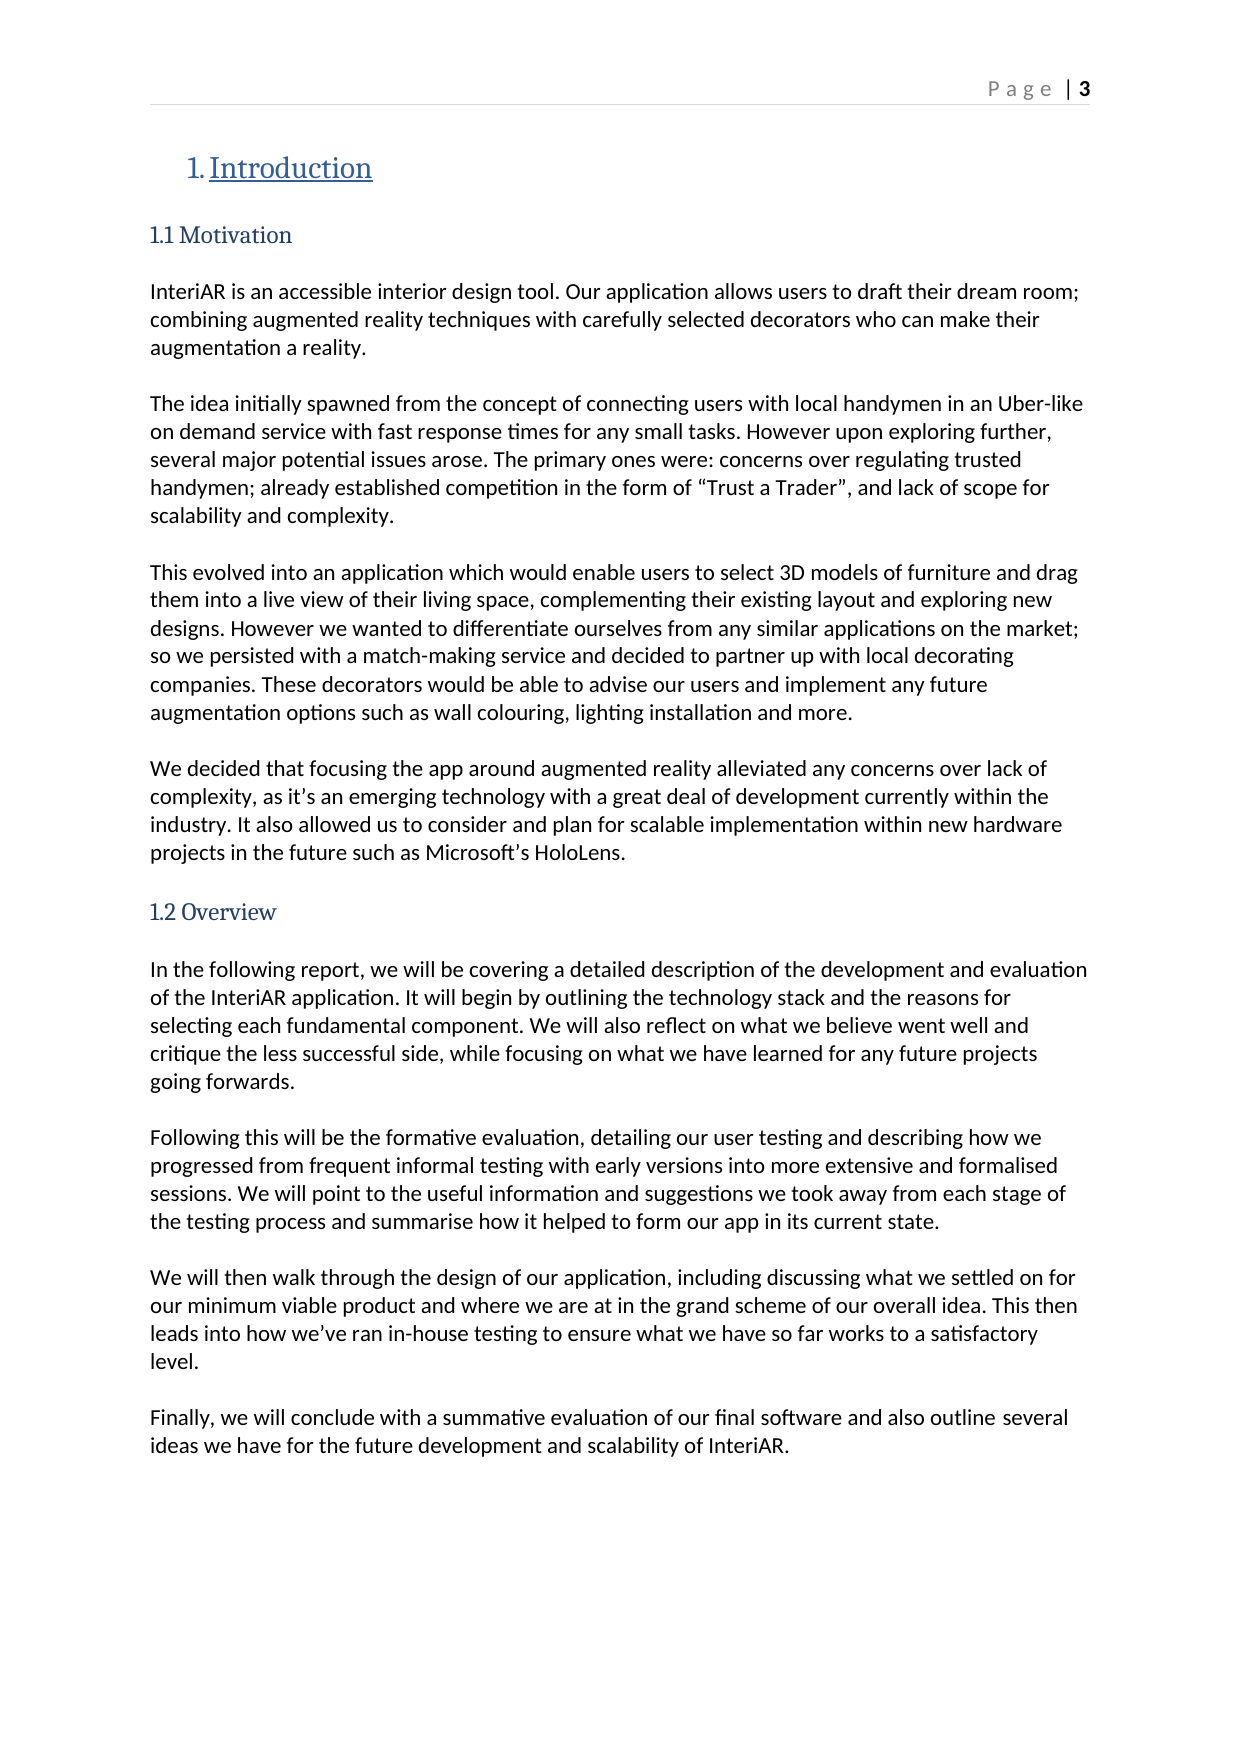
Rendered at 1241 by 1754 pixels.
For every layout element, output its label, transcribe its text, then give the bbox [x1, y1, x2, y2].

subtitle Introduction [187, 150, 1090, 186]
subtitle 1.1 Motivation [150, 221, 1090, 249]
text Following this will be the formative evaluation, detailing our user testing and describing how we progressed from frequent informal testing with early versions into more extensive and formalised sessions. We will point to the useful information and suggestions we took away from each stage of the testing process and summarise how it helped to form our app in its current state. [150, 1123, 1090, 1235]
subtitle 1.2 Overview [150, 898, 1090, 927]
text In the following report, we will be covering a detailed description of the development and evaluation of the InteriAR application. It will begin by outlining the technology stack and the reasons for selecting each fundamental component. We will also reflect on what we believe went well and critique the less successful side, while focusing on what we have learned for any future projects going forwards. [150, 955, 1090, 1095]
text We decided that focusing the app around augmented reality alleviated any concerns over lack of complexity, as it’s an emerging technology with a great deal of development currently within the industry. It also allowed us to consider and plan for scalable implementation within new hardware projects in the future such as Microsoft’s HoloLens. [150, 754, 1090, 866]
text Finally, we will conclude with a summative evaluation of our final software and also outline several ideas we have for the future development and scalability of InteriAR. [150, 1403, 1090, 1459]
text We will then walk through the design of our application, including discussing what we settled on for our minimum viable product and where we are at in the grand scheme of our overall idea. This then leads into how we’ve ran in-house testing to ensure what we have so far works to a satisfactory level. [150, 1263, 1090, 1375]
text This evolved into an application which would enable users to select 3D models of furniture and drag them into a live view of their living space, complementing their existing layout and exploring new designs. However we wanted to differentiate ourselves from any similar applications on the market; so we persisted with a match-making service and decided to partner up with local decorating companies. These decorators would be able to advise our users and implement any future augmentation options such as wall colouring, lighting installation and more. [150, 558, 1090, 726]
text InteriAR is an accessible interior design tool. Our application allows users to draft their dream room; combining augmented reality techniques with carefully selected decorators who can make their augmentation a reality. [150, 277, 1090, 361]
text The idea initially spawned from the concept of connecting users with local handymen in an Uber-like on demand service with fast response times for any small tasks. However upon exploring further, several major potential issues arose. The primary ones were: concerns over regulating trusted handymen; already established competition in the form of “Trust a Trader”, and lack of scope for scalability and complexity. [150, 389, 1090, 529]
